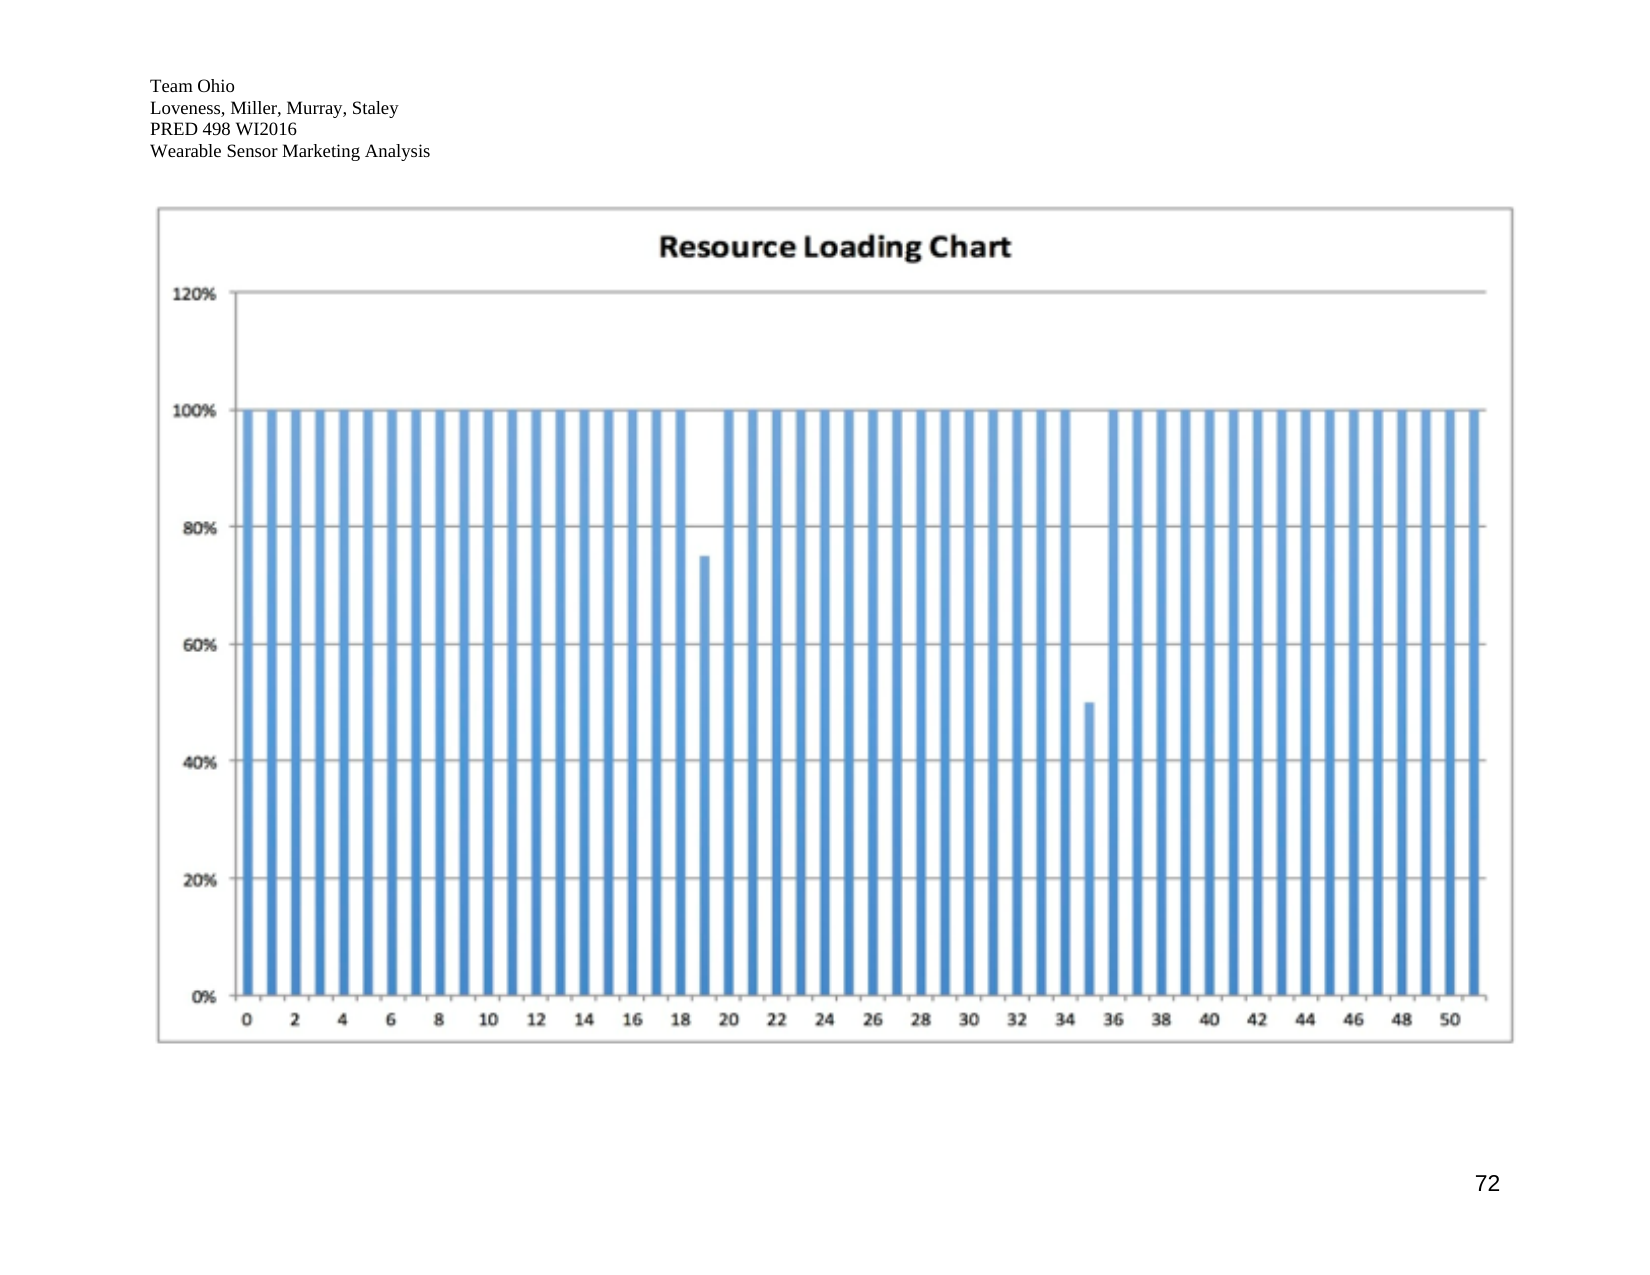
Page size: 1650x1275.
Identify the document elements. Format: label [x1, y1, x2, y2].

picture [150, 187, 1524, 1052]
